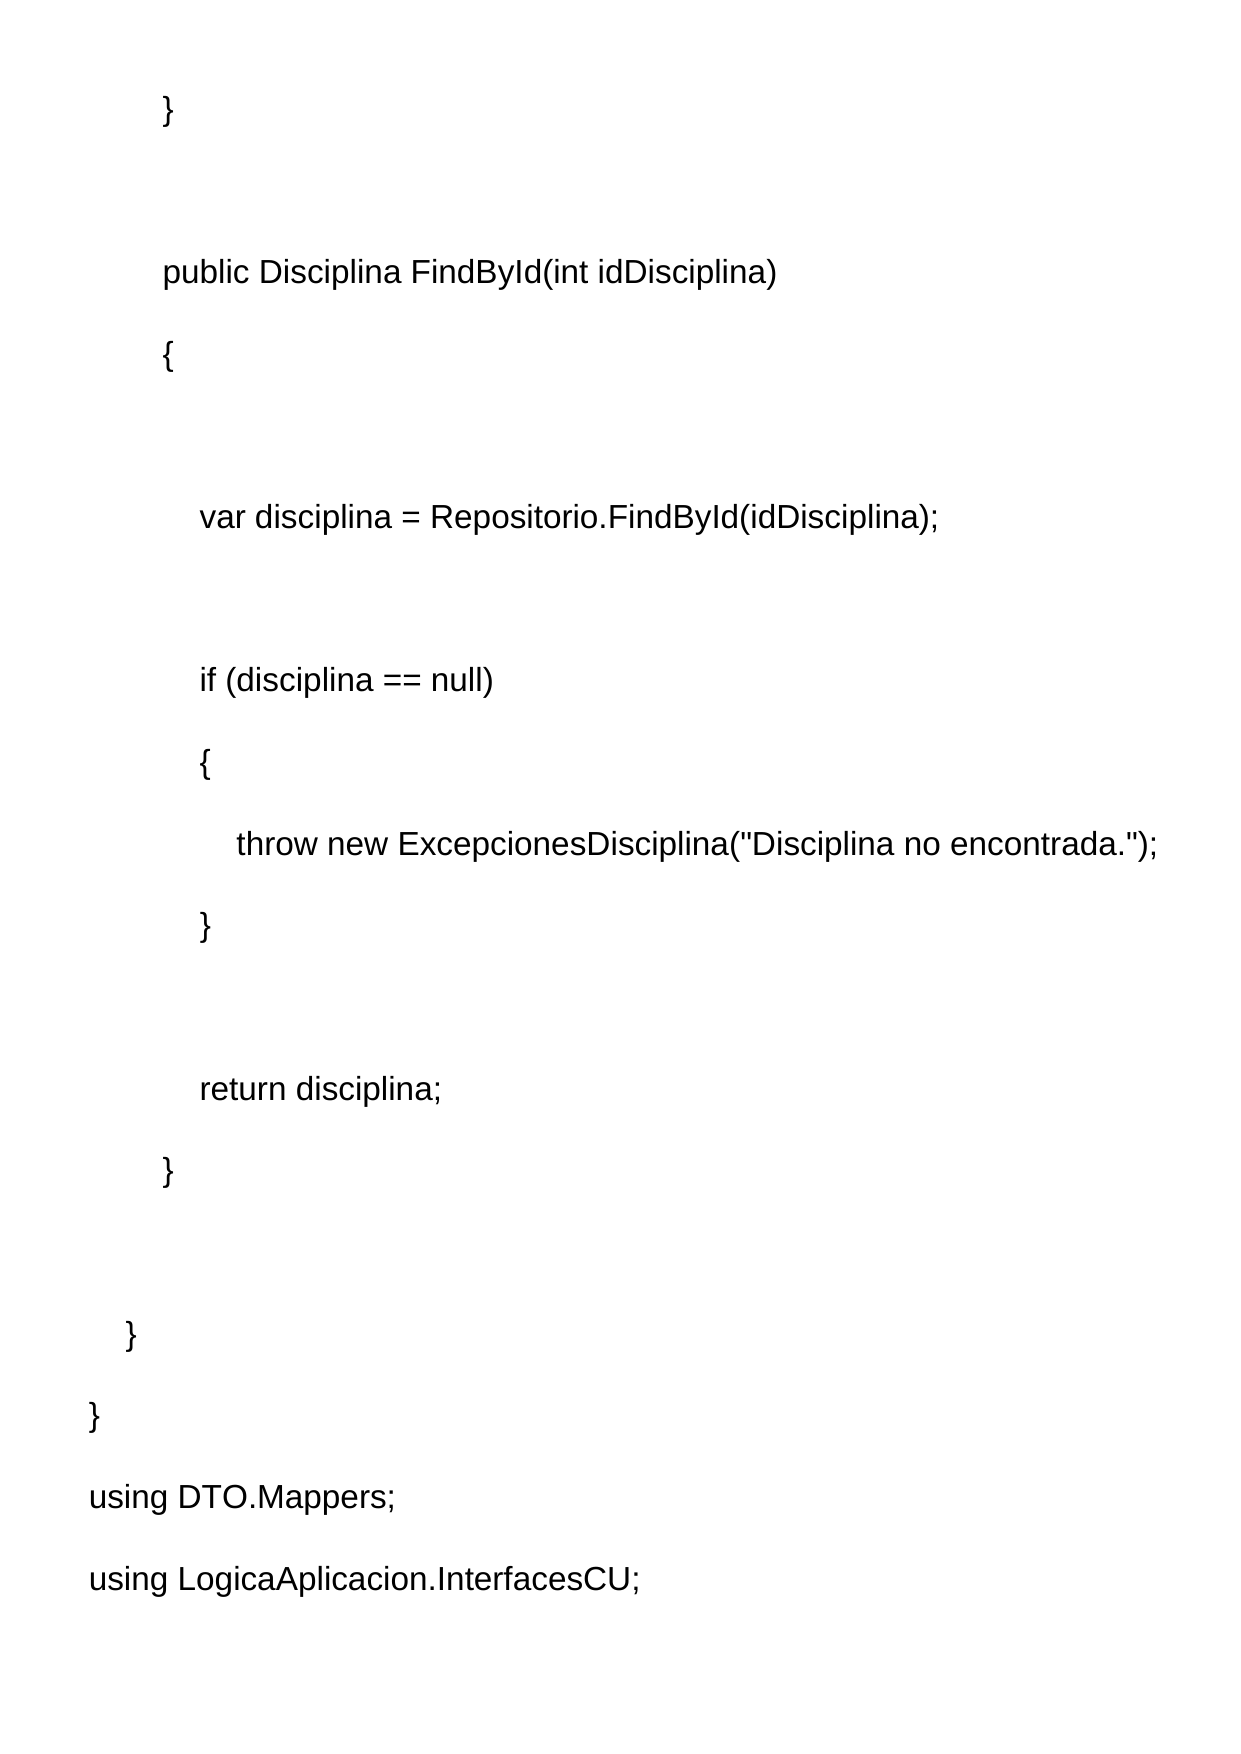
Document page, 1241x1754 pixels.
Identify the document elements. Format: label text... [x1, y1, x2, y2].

subtitle public Disciplina FindById(int idDisciplina) [88, 252, 1169, 290]
subtitle } [88, 1150, 1169, 1189]
subtitle throw new ExcepcionesDisciplina("Disciplina no encontrada."); [88, 823, 1169, 862]
subtitle } [88, 1313, 1169, 1352]
subtitle } [88, 88, 1169, 127]
subtitle { [88, 333, 1169, 372]
subtitle } [88, 905, 1169, 944]
subtitle using DTO.Mappers; [88, 1477, 1169, 1515]
subtitle { [88, 742, 1169, 780]
subtitle using LogicaAplicacion.InterfacesCU; [88, 1558, 1169, 1597]
subtitle var disciplina = Repositorio.FindById(idDisciplina); [88, 497, 1169, 535]
subtitle if (disciplina == null) [88, 660, 1169, 699]
subtitle return disciplina; [88, 1068, 1169, 1107]
subtitle } [88, 1395, 1169, 1434]
